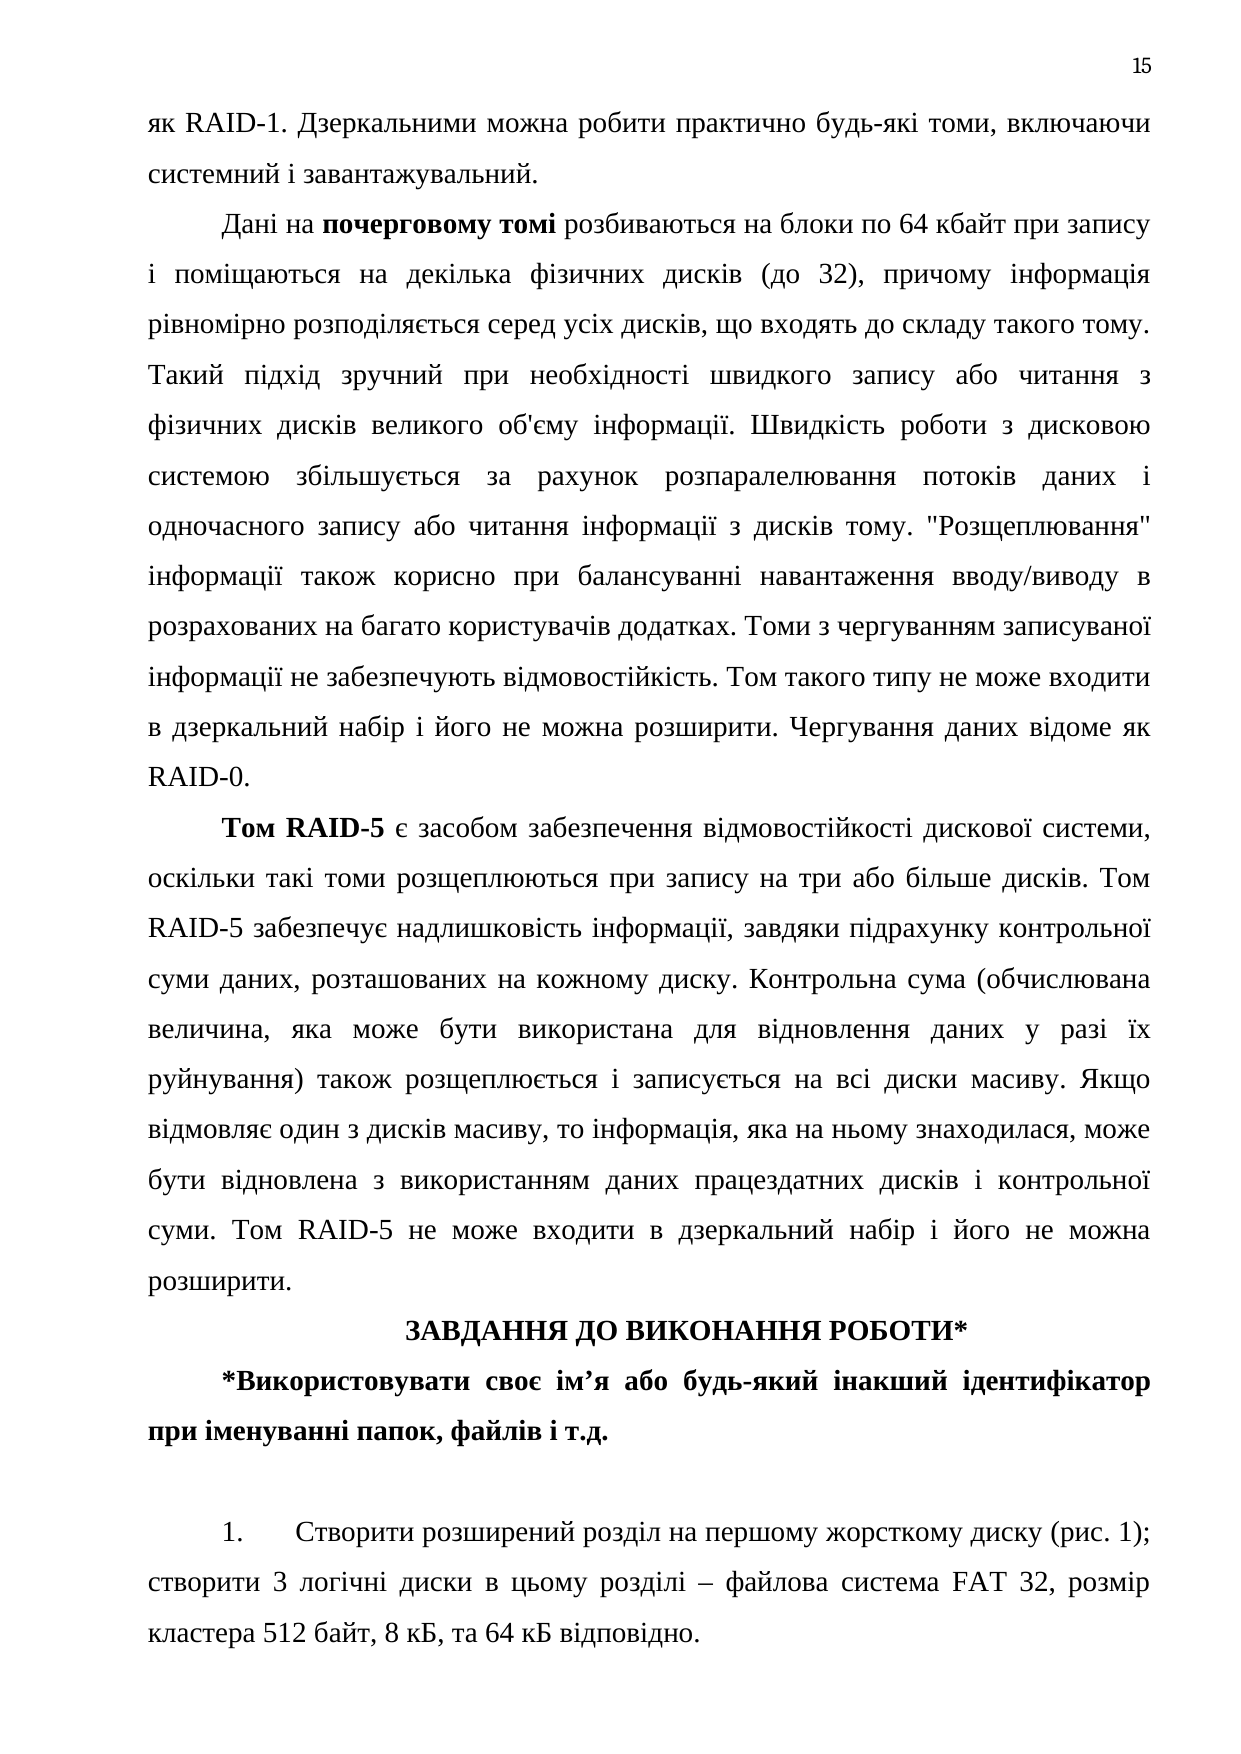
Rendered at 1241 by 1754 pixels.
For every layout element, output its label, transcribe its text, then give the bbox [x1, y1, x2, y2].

text ЗАВДАННЯ ДО ВИКОНАННЯ РОБОТИ* [148, 1313, 1152, 1346]
list Створити розширений розділ на першому жорсткому диску (рис. 1); створити 3 логічні диски в цьому розділі – файлова система FAT 32, розмір кластера 512 байт, 8 кБ, та 64 кБ відповідно. [148, 1514, 1152, 1648]
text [148, 105, 1152, 189]
text Том RAID-5 є засобом забезпечення відмовостійкості дискової системи, оскільки такі томи розщеплюються при запису на три або більше дисків. Том RAID-5 забезпечує надлишковість інформації, завдяки підрахунку контрольної суми даних, розташованих на кожному диску. Контрольна сума (обчислювана величина, яка може бути використана для відновлення даних у разі їх руйнування) також розщеплюється і записується на всі диски масиву. Якщо відмовляє один з дисків масиву, то інформація, яка на ньому знаходилася, може бути відновлена з використанням даних працездатних дисків і контрольної суми. Том RAID-5 не може входити в дзеркальний набір і його не можна розширити. [148, 810, 1152, 1296]
text Дані на почерговому томі розбиваються на блоки по 64 кбайт при запису і поміщаються на декілька фізичних дисків (до 32), причому інформація рівномірно розподіляється серед усіх дисків, що входять до складу такого тому. Такий підхід зручний при необхідності швидкого запису або читання з фізичних дисків великого об'єму інформації. Швидкість роботи з дисковою системою збільшується за рахунок розпаралелювання потоків даних і одночасного запису або читання інформації з дисків тому. "Розщеплювання" інформації також корисно при балансуванні навантаження вводу/виводу в розрахованих на багато користувачів додатках. Томи з чергуванням записуваної інформації не забезпечують відмовостійкість. Том такого типу не може входити в дзеркальний набір і його не можна розширити. Чергування даних відоме як RAID-0. [148, 206, 1152, 793]
text *Використовувати своє ім’я або будь-який інакший ідентифікатор при іменуванні папок, файлів і т.д. [148, 1363, 1152, 1447]
